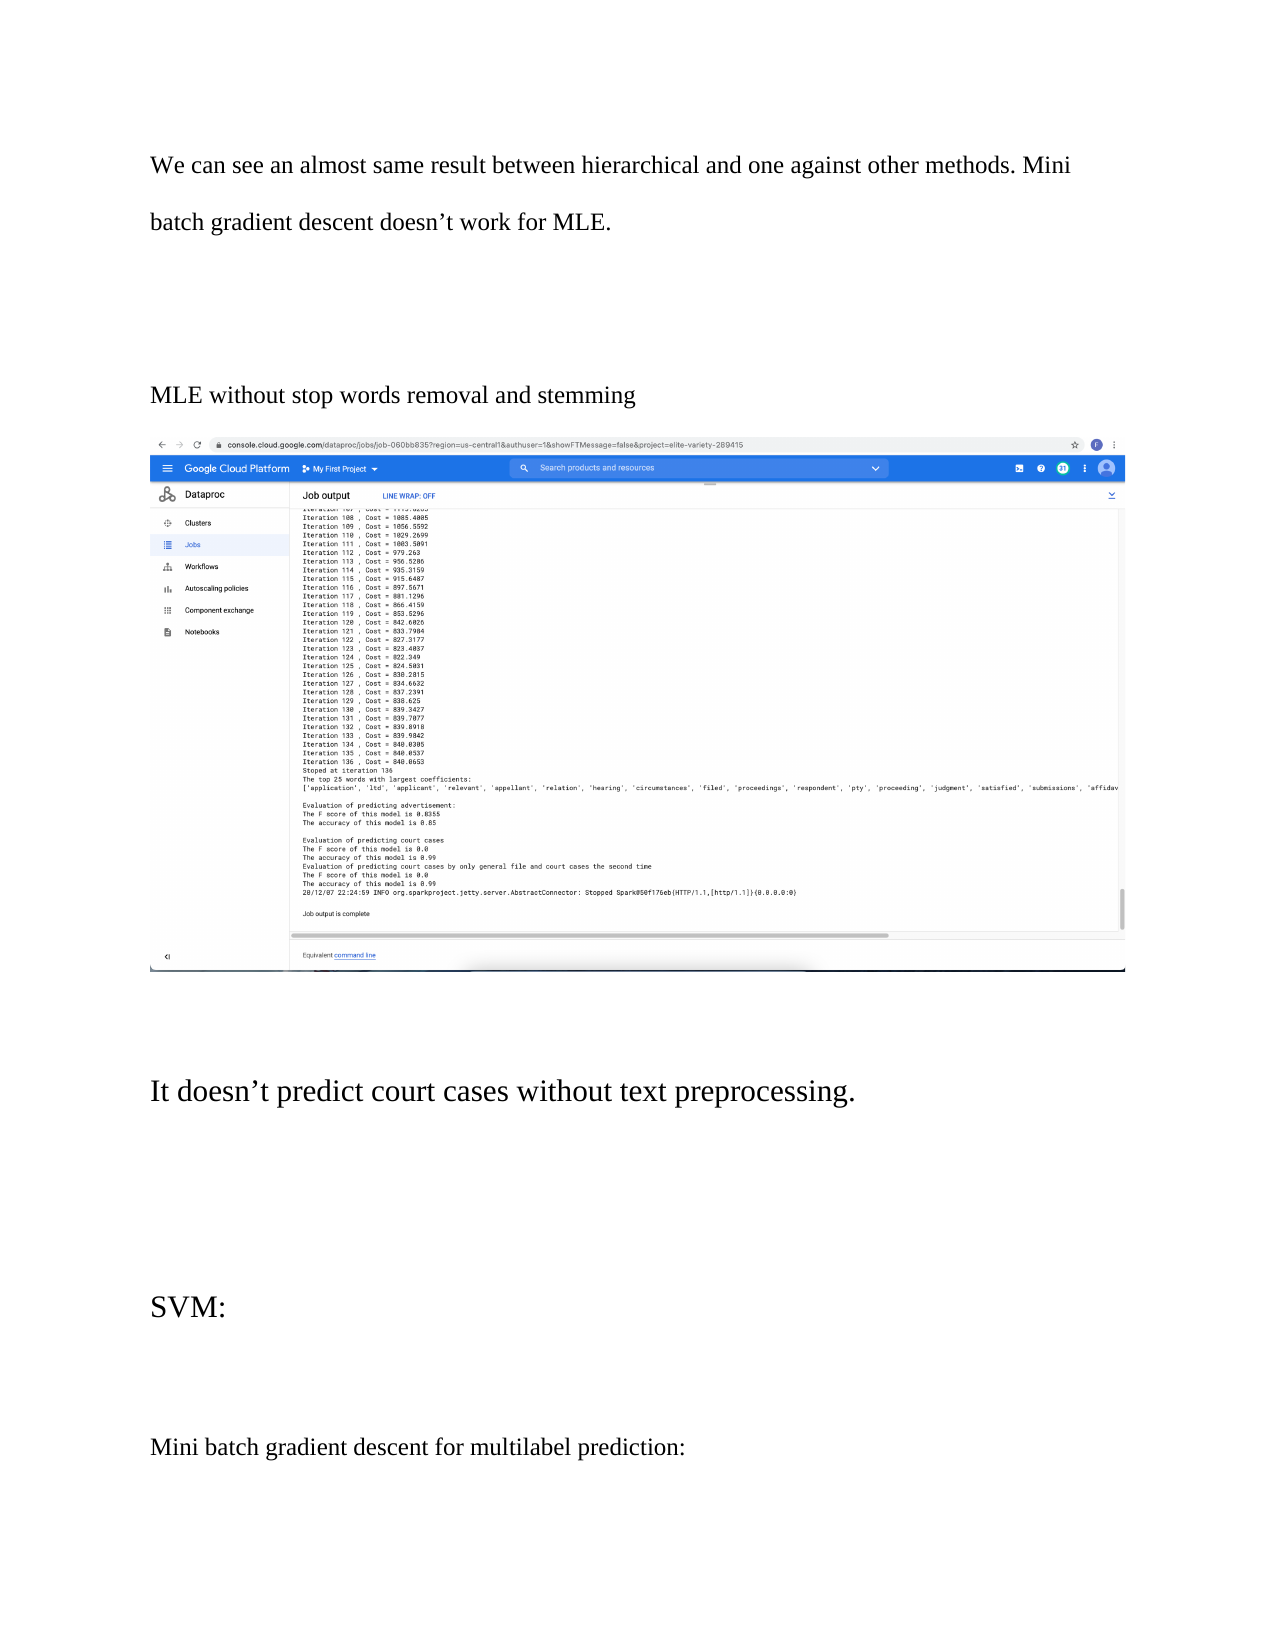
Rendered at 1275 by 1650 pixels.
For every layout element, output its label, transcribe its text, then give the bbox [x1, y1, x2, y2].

picture [150, 437, 1125, 972]
text MLE without stop words removal and stemming [150, 380, 1125, 409]
text SVM: [150, 1288, 1125, 1324]
text We can see an almost same result between hierarchical and one against other methods. Mini batch gradient descent doesn’t work for MLE. [150, 150, 1125, 236]
text It doesn’t predict court cases without text preprocessing. [150, 1072, 1125, 1108]
text Mini batch gradient descent for multilabel prediction: [150, 1432, 1125, 1461]
